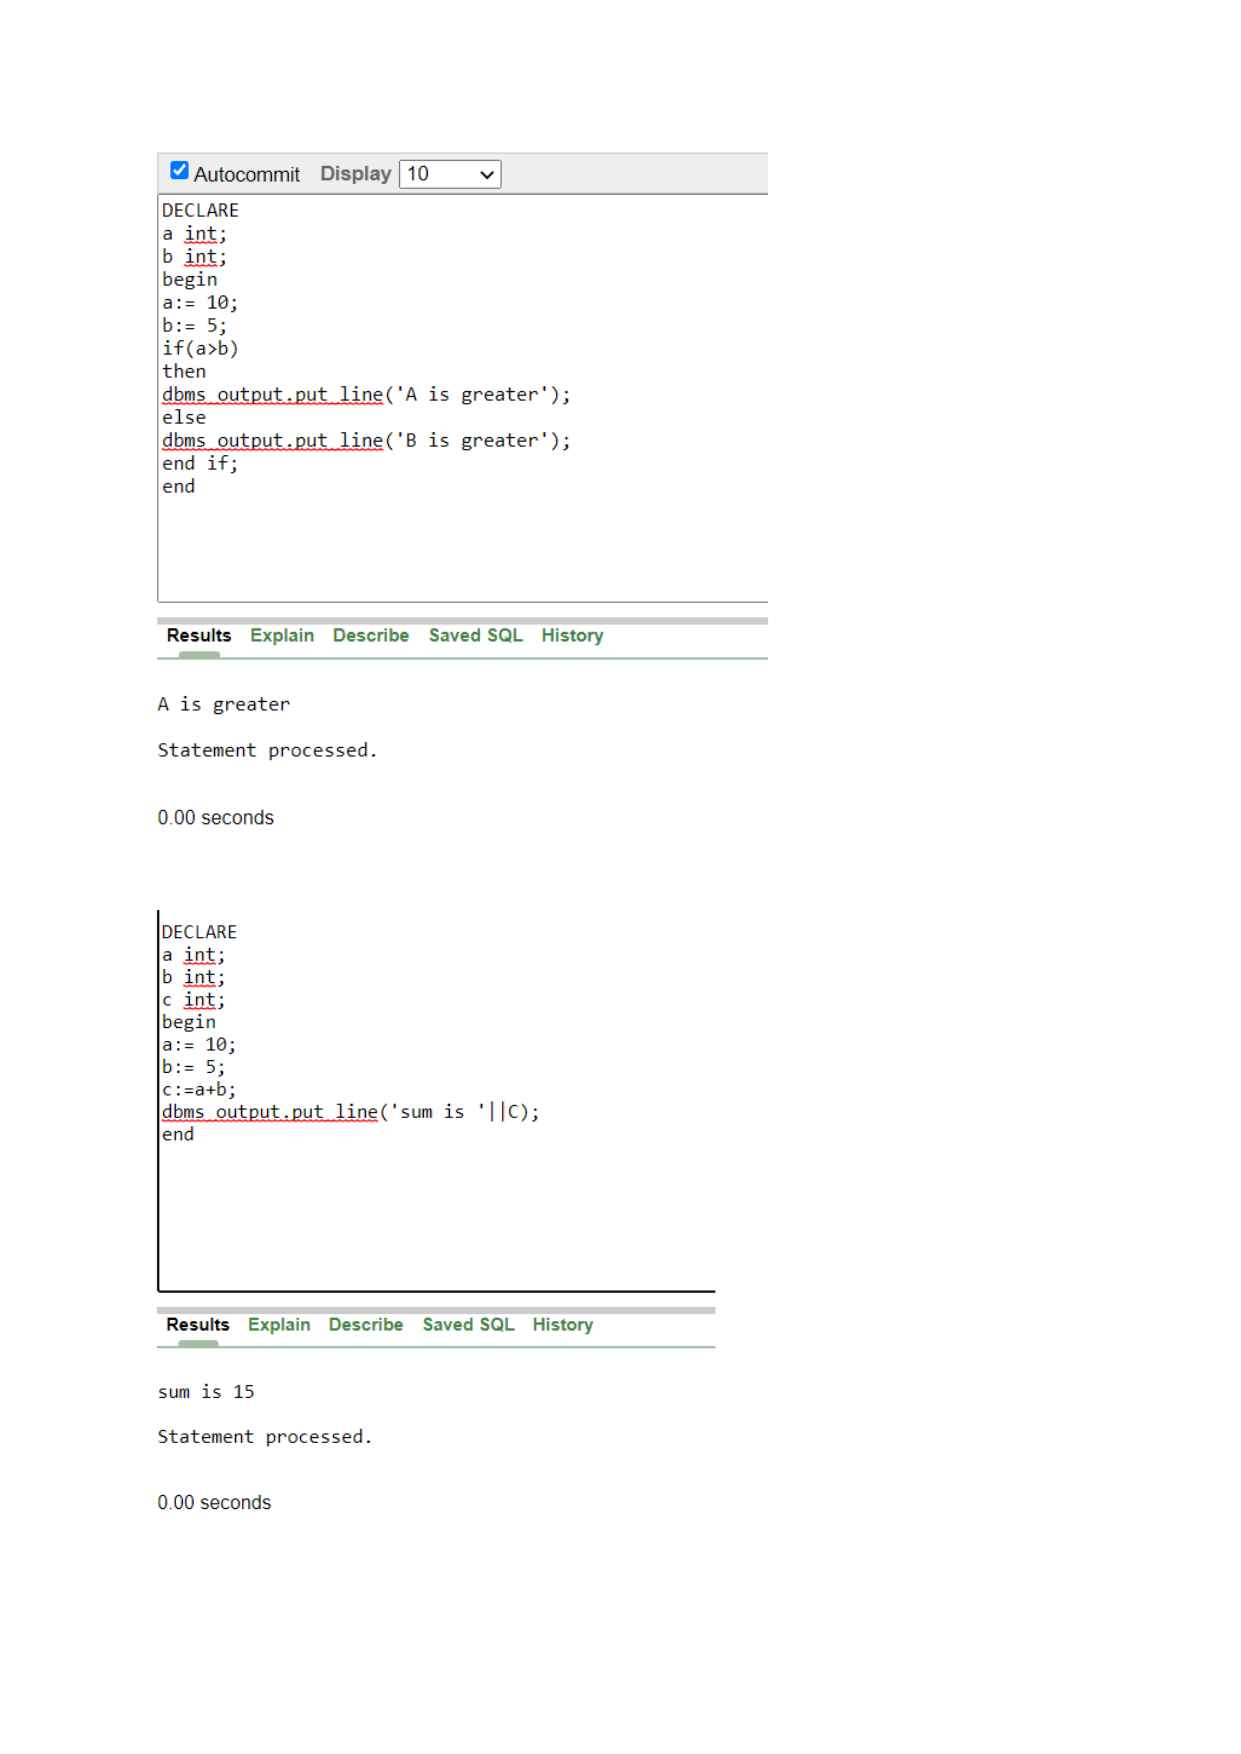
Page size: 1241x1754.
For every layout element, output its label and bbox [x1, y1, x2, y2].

picture [150, 150, 769, 845]
picture [150, 910, 716, 1534]
